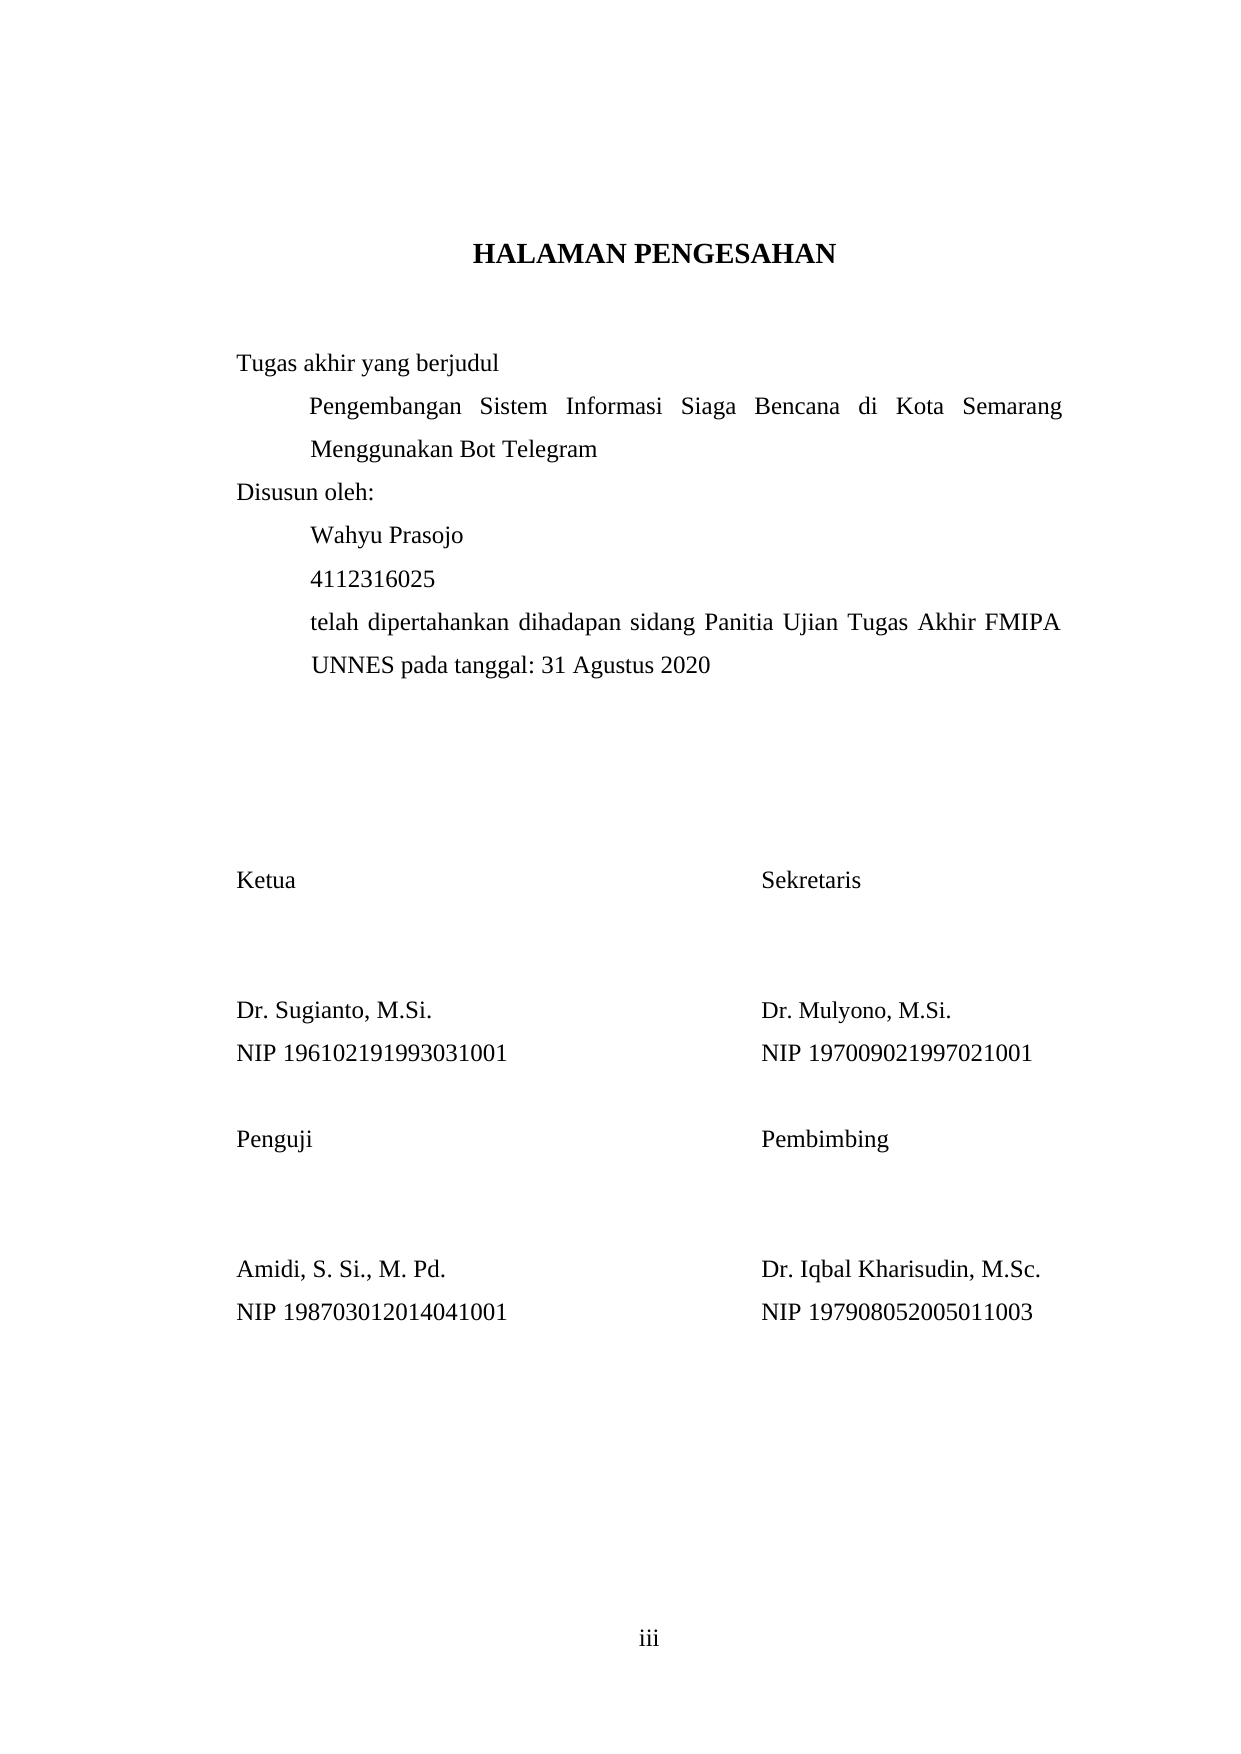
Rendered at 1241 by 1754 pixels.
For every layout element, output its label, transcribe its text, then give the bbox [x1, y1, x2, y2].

text Penguji Pembimbing [236, 1124, 1062, 1153]
text 4112316025 [309, 564, 1062, 592]
text NIP 196102191993031001 NIP 197009021997021001 [236, 1038, 1062, 1067]
text NIP 198703012014041001 NIP 197908052005011003 [236, 1297, 1062, 1326]
text Amidi, S. Si., M. Pd. Dr. Iqbal Kharisudin, M.Sc. [236, 1254, 1062, 1282]
subtitle HALAMAN PENGESAHAN [247, 236, 1062, 270]
text telah dipertahankan dihadapan sidang Panitia Ujian Tugas Akhir FMIPA UNNES pada tanggal: 31 Agustus 2020 [310, 607, 1062, 679]
text Disusun oleh: [236, 477, 1062, 506]
text Dr. Sugianto, M.Si. Dr. Mulyono, M.Si. [236, 995, 1062, 1024]
text Pengembangan Sistem Informasi Siaga Bencana di Kota Semarang Menggunakan Bot Telegram [309, 391, 1063, 463]
text Wahyu Prasojo [309, 521, 1062, 549]
text Ketua Sekretaris [236, 866, 1062, 894]
text Tugas akhir yang berjudul [236, 348, 1062, 377]
